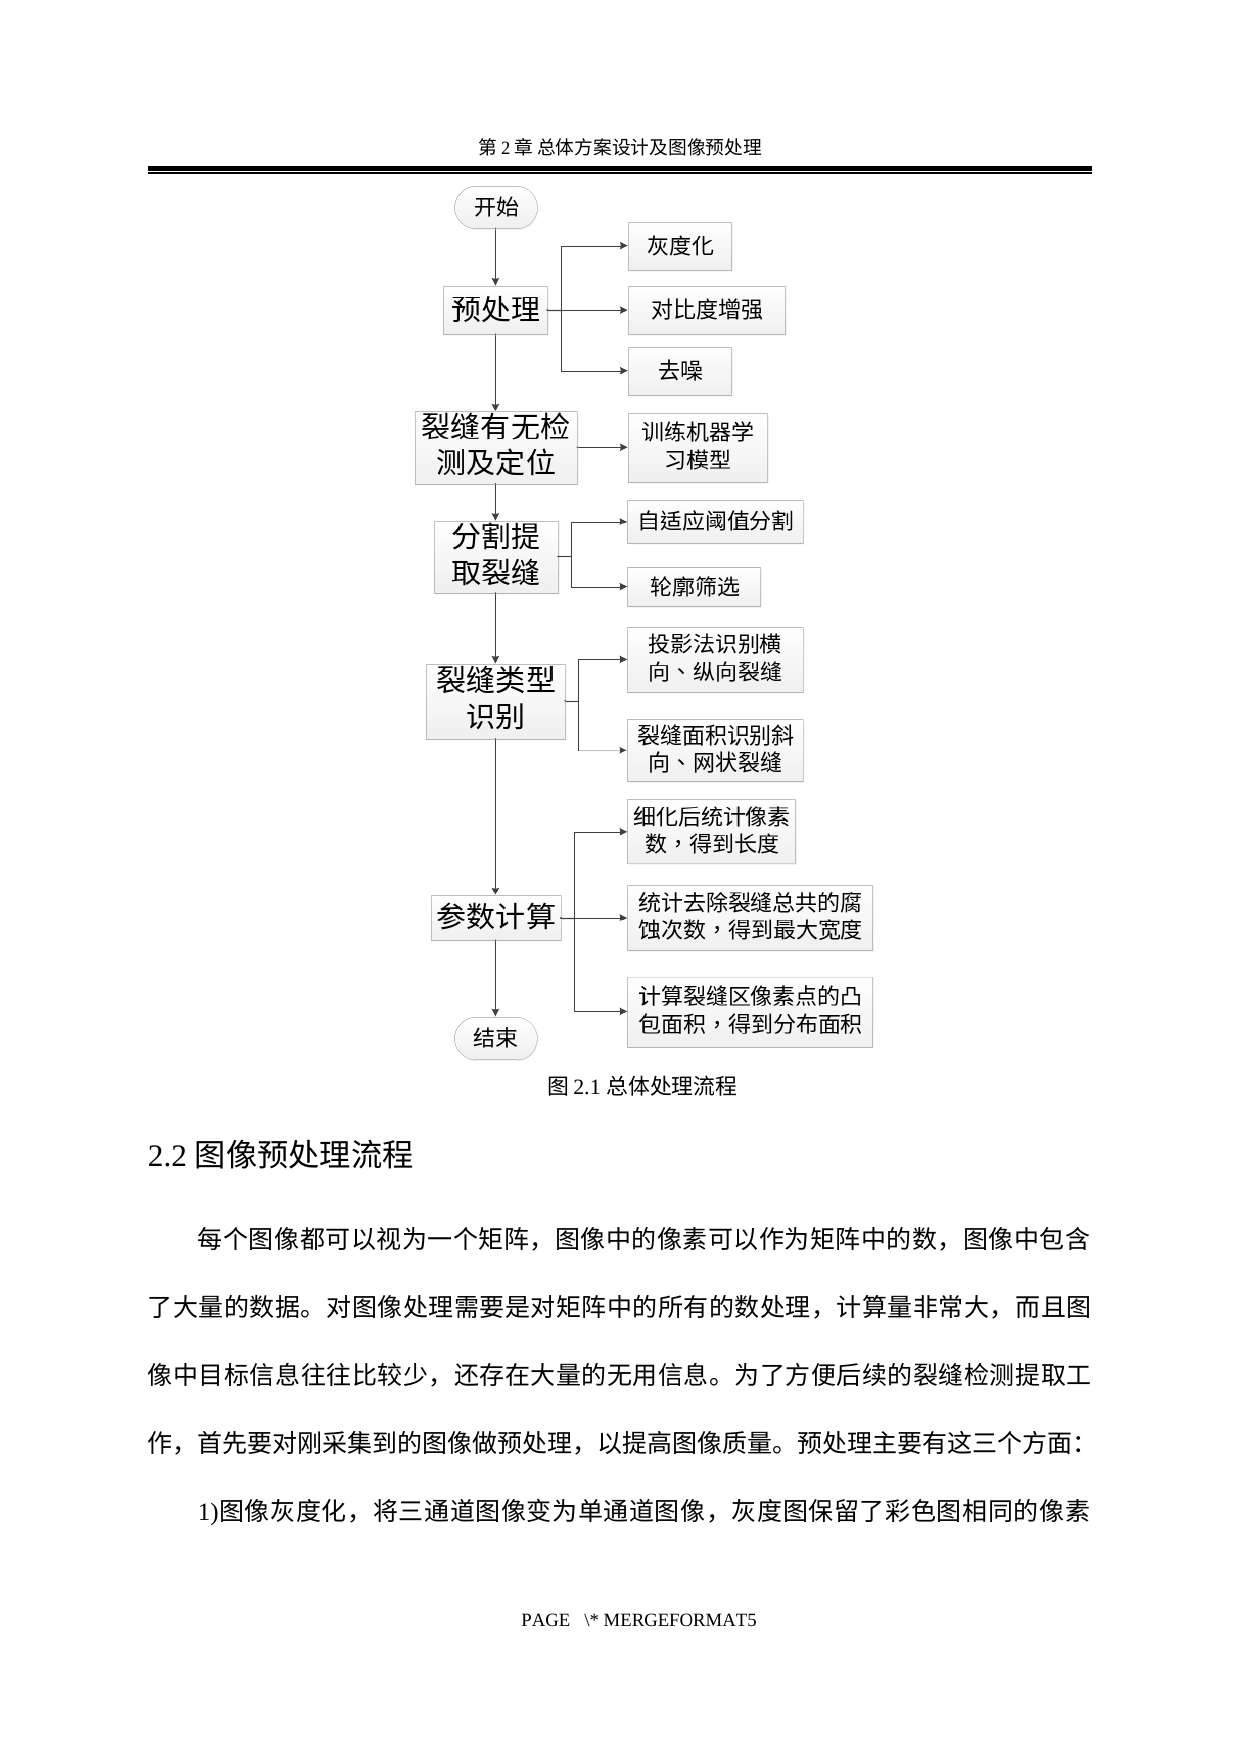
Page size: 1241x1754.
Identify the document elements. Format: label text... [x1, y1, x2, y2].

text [148, 1475, 1092, 1543]
text 每个图像都可以视为一个矩阵，图像中的像素可以作为矩阵中的数，图像中包含了大量的数据。对图像处理需要是对矩阵中的所有的数处理，计算量非常大，而且图像中目标信息往往比较少，还存在大量的无用信息。为了方便后续的裂缝检测提取工作，首先要对刚采集到的图像做预处理，以提高图像质量。预处理主要有这三个方面： [148, 1204, 1092, 1475]
text 图2.1 总体处理流程 [148, 1068, 1092, 1102]
subtitle 2.2 图像预处理流程 [148, 1119, 1092, 1187]
